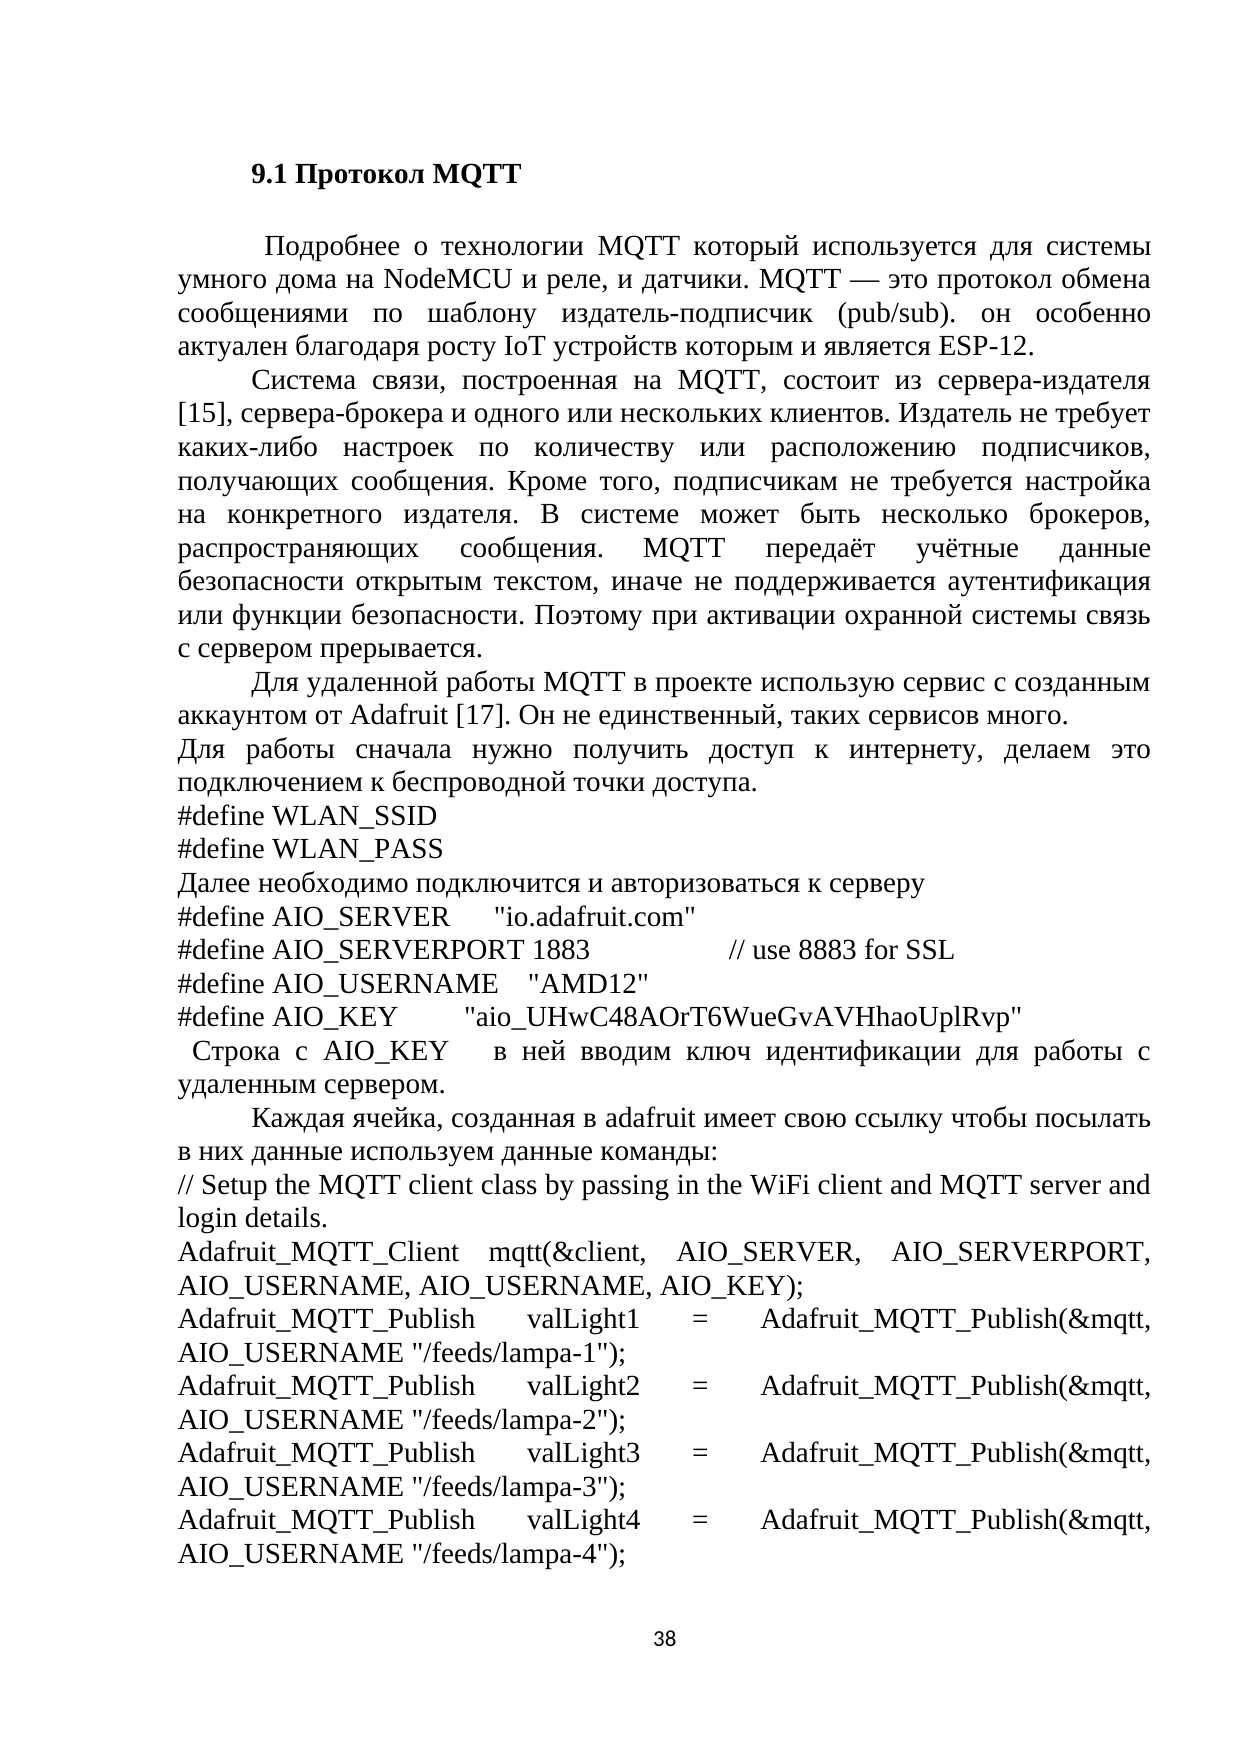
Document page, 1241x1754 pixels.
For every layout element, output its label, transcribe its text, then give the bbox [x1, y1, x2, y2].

text #define WLAN_SSID [177, 798, 1152, 832]
text #define AIO_SERVER "io.adafruit.com" [177, 899, 1152, 932]
text Adafruit_MQTT_Publish valLight4 = Adafruit_MQTT_Publish(&mqtt, AIO_USERNAME "/feeds/lampa-4"); [177, 1502, 1152, 1569]
text Каждая ячейка, созданная в adafruit имеет свою ссылку чтобы посылать в них данные используем данные команды: [177, 1100, 1152, 1167]
text Для удаленной работы MQTT в проекте использую сервис с созданным аккаунтом от Adafruit [17]. Он не единственный, таких сервисов много. [177, 664, 1152, 731]
text // Setup the MQTT client class by passing in the WiFi client and MQTT server and login details. [177, 1167, 1152, 1234]
text Для работы сначала нужно получить доступ к интернету, делаем это подключением к беспроводной точки доступа. [177, 731, 1152, 798]
text Adafruit_MQTT_Client mqtt(&client, AIO_SERVER, AIO_SERVERPORT, AIO_USERNAME, AIO_USERNAME, AIO_KEY); [177, 1234, 1152, 1301]
text Подробнее о технологии MQTT который используется для системы умного дома на NodeMCU и реле, и датчики. MQTT — это протокол обмена сообщениями по шаблону издатель-подписчик (pub/sub). он особенно актуален благодаря росту IoT устройств которым и является ESP-12. [177, 228, 1152, 362]
text #define WLAN_PASS [177, 832, 1152, 865]
text #define AIO_USERNAME "AMD12" [177, 966, 1152, 999]
subtitle 9.1 Протокол MQTT [177, 156, 1152, 189]
text Adafruit_MQTT_Publish valLight3 = Adafruit_MQTT_Publish(&mqtt, AIO_USERNAME "/feeds/lampa-3"); [177, 1435, 1152, 1502]
text Adafruit_MQTT_Publish valLight1 = Adafruit_MQTT_Publish(&mqtt, AIO_USERNAME "/feeds/lampa-1"); [177, 1301, 1152, 1368]
text Система связи, построенная на MQTT, состоит из сервера-издателя [15], сервера-брокера и одного или нескольких клиентов. Издатель не требует каких-либо настроек по количеству или расположению подписчиков, получающих сообщения. Кроме того, подписчикам не требуется настройка на конкретного издателя. В системе может быть несколько брокеров, распространяющих сообщения. MQTT передаёт учётные данные безопасности открытым текстом, иначе не поддерживается аутентификация или функции безопасности. Поэтому при активации охранной системы связь с сервером прерывается. [177, 362, 1152, 664]
text Строка с AIO_KEY в ней вводим ключ идентификации для работы с удаленным сервером. [177, 1033, 1152, 1100]
text #define AIO_KEY "aio_UHwC48AOrT6WueGvAVHhaoUplRvp" [177, 999, 1152, 1033]
text Adafruit_MQTT_Publish valLight2 = Adafruit_MQTT_Publish(&mqtt, AIO_USERNAME "/feeds/lampa-2"); [177, 1368, 1152, 1435]
text Далее необходимо подключится и авторизоваться к серверу [177, 865, 1152, 899]
text #define AIO_SERVERPORT 1883 // use 8883 for SSL [177, 932, 1152, 966]
